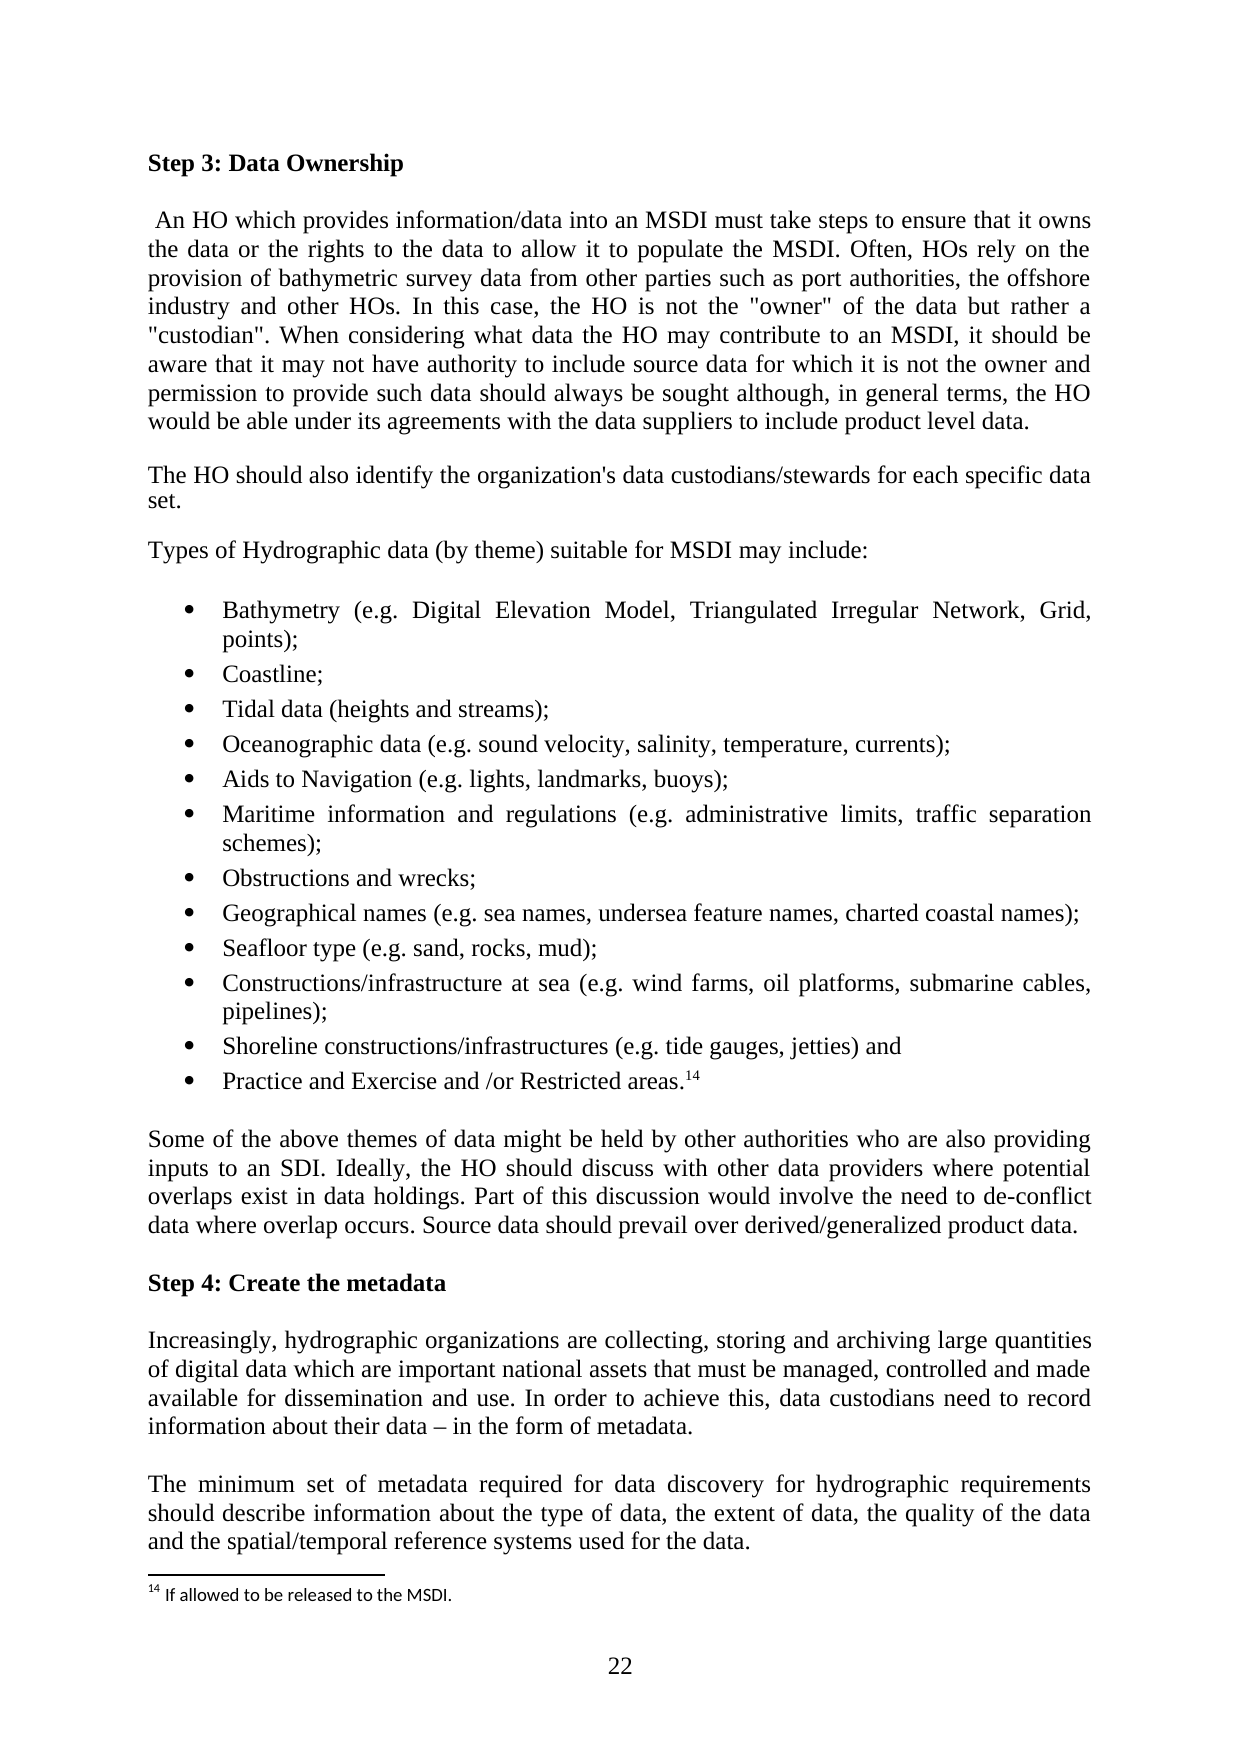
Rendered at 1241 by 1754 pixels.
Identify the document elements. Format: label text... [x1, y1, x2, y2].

list Bathymetry (e.g. Digital Elevation Model, Triangulated Irregular Network, Grid, points); [185, 595, 1092, 653]
list Tidal data (heights and streams); [185, 694, 1092, 723]
text Some of the above themes of data might be held by other authorities who are also providing inputs to an SDI. Ideally, the HO should discuss with other data providers where potential overlaps exist in data holdings. Part of this discussion would involve the need to de-conflict data where overlap occurs. Source data should prevail over derived/generalized product data. [148, 1124, 1092, 1239]
list Geographical names (e.g. sea names, undersea feature names, charted coastal names); [185, 898, 1092, 926]
text Increasingly, hydrographic organizations are collecting, storing and archiving large quantities of digital data which are important national assets that must be managed, controlled and made available for dissemination and use. In order to achieve this, data custodians need to record information about their data – in the form of metadata. [148, 1325, 1092, 1440]
list Oceanographic data (e.g. sound velocity, salinity, temperature, currents); [185, 729, 1092, 758]
list Aids to Navigation (e.g. lights, landmarks, buoys); [185, 764, 1092, 793]
list Constructions/infrastructure at sea (e.g. wind farms, oil platforms, submarine cables, pipelines); [185, 968, 1092, 1025]
list Coastline; [185, 659, 1092, 688]
text An HO which provides information/data into an MSDI must take steps to ensure that it owns the data or the rights to the data to allow it to populate the MSDI. Often, HOs rely on the provision of bathymetric survey data from other parties such as port authorities, the offshore industry and other HOs. In this case, the HO is not the "owner" of the data but rather a "custodian". When considering what data the HO may contribute to an MSDI, it should be aware that it may not have authority to include source data for which it is not the owner and permission to provide such data should always be sought although, in general terms, the HO would be able under its agreements with the data suppliers to include product level data. [148, 205, 1092, 435]
text The HO should also identify the organization's data custodians/stewards for each specific data set. [148, 464, 1092, 514]
list Shoreline constructions/infrastructures (e.g. tide gauges, jetties) and [185, 1031, 1092, 1060]
text Types of Hydrographic data (by theme) suitable for MSDI may include: [148, 539, 1092, 564]
text Step 3: Data Ownership [148, 148, 1092, 176]
list Practice and Exercise and /or Restricted areas. [185, 1066, 1092, 1095]
list Maritime information and regulations (e.g. administrative limits, traffic separation schemes); [185, 799, 1092, 856]
list Seafloor type (e.g. sand, rocks, mud); [185, 933, 1092, 961]
text The minimum set of metadata required for data discovery for hydrographic requirements should describe information about the type of data, the extent of data, the quality of the data and the spatial/temporal reference systems used for the data. [148, 1469, 1092, 1555]
list Obstructions and wrecks; [185, 863, 1092, 891]
text Step 4: Create the metadata [148, 1268, 1092, 1296]
